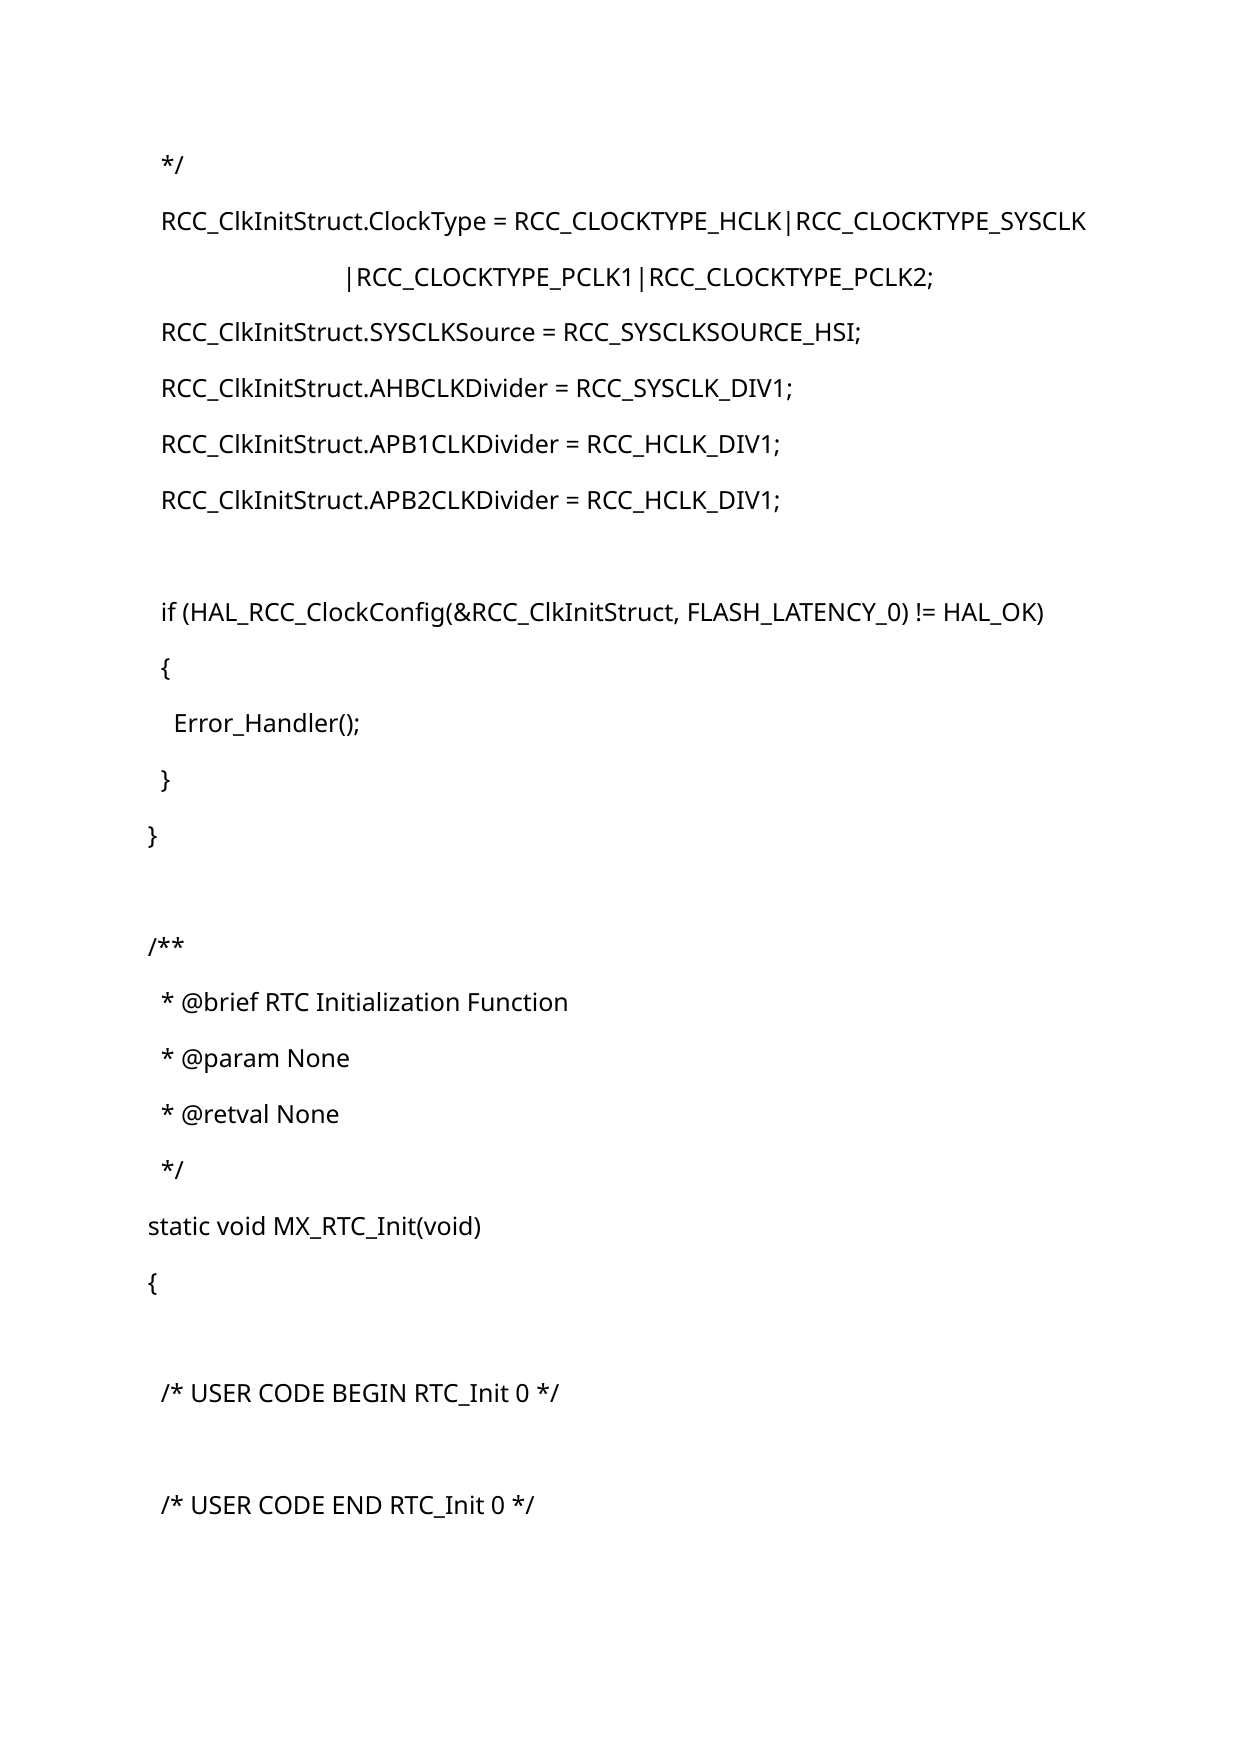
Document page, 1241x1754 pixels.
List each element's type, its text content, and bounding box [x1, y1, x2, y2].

text static void MX_RTC_Init(void) [148, 1208, 1093, 1242]
text } [148, 762, 1093, 796]
text /* USER CODE BEGIN RTC_Init 0 */ [148, 1376, 1093, 1410]
text /** [148, 929, 1093, 963]
text RCC_ClkInitStruct.SYSCLKSource = RCC_SYSCLKSOURCE_HSI; [148, 315, 1093, 349]
text if (HAL_RCC_ClockConfig(&RCC_ClkInitStruct, FLASH_LATENCY_0) != HAL_OK) [148, 594, 1093, 628]
text { [148, 1264, 1093, 1298]
text * @brief RTC Initialization Function [148, 985, 1093, 1019]
text RCC_ClkInitStruct.APB2CLKDivider = RCC_HCLK_DIV1; [148, 483, 1093, 517]
text } [148, 818, 1093, 852]
text * @retval None [148, 1097, 1093, 1131]
text Error_Handler(); [148, 706, 1093, 740]
text */ [148, 148, 1093, 182]
text RCC_ClkInitStruct.APB1CLKDivider = RCC_HCLK_DIV1; [148, 427, 1093, 461]
text /* USER CODE END RTC_Init 0 */ [148, 1488, 1093, 1522]
text RCC_ClkInitStruct.ClockType = RCC_CLOCKTYPE_HCLK|RCC_CLOCKTYPE_SYSCLK [148, 203, 1093, 237]
text { [148, 650, 1093, 684]
text RCC_ClkInitStruct.AHBCLKDivider = RCC_SYSCLK_DIV1; [148, 371, 1093, 405]
text * @param None [148, 1041, 1093, 1075]
text */ [148, 1153, 1093, 1187]
text |RCC_CLOCKTYPE_PCLK1|RCC_CLOCKTYPE_PCLK2; [148, 259, 1093, 293]
